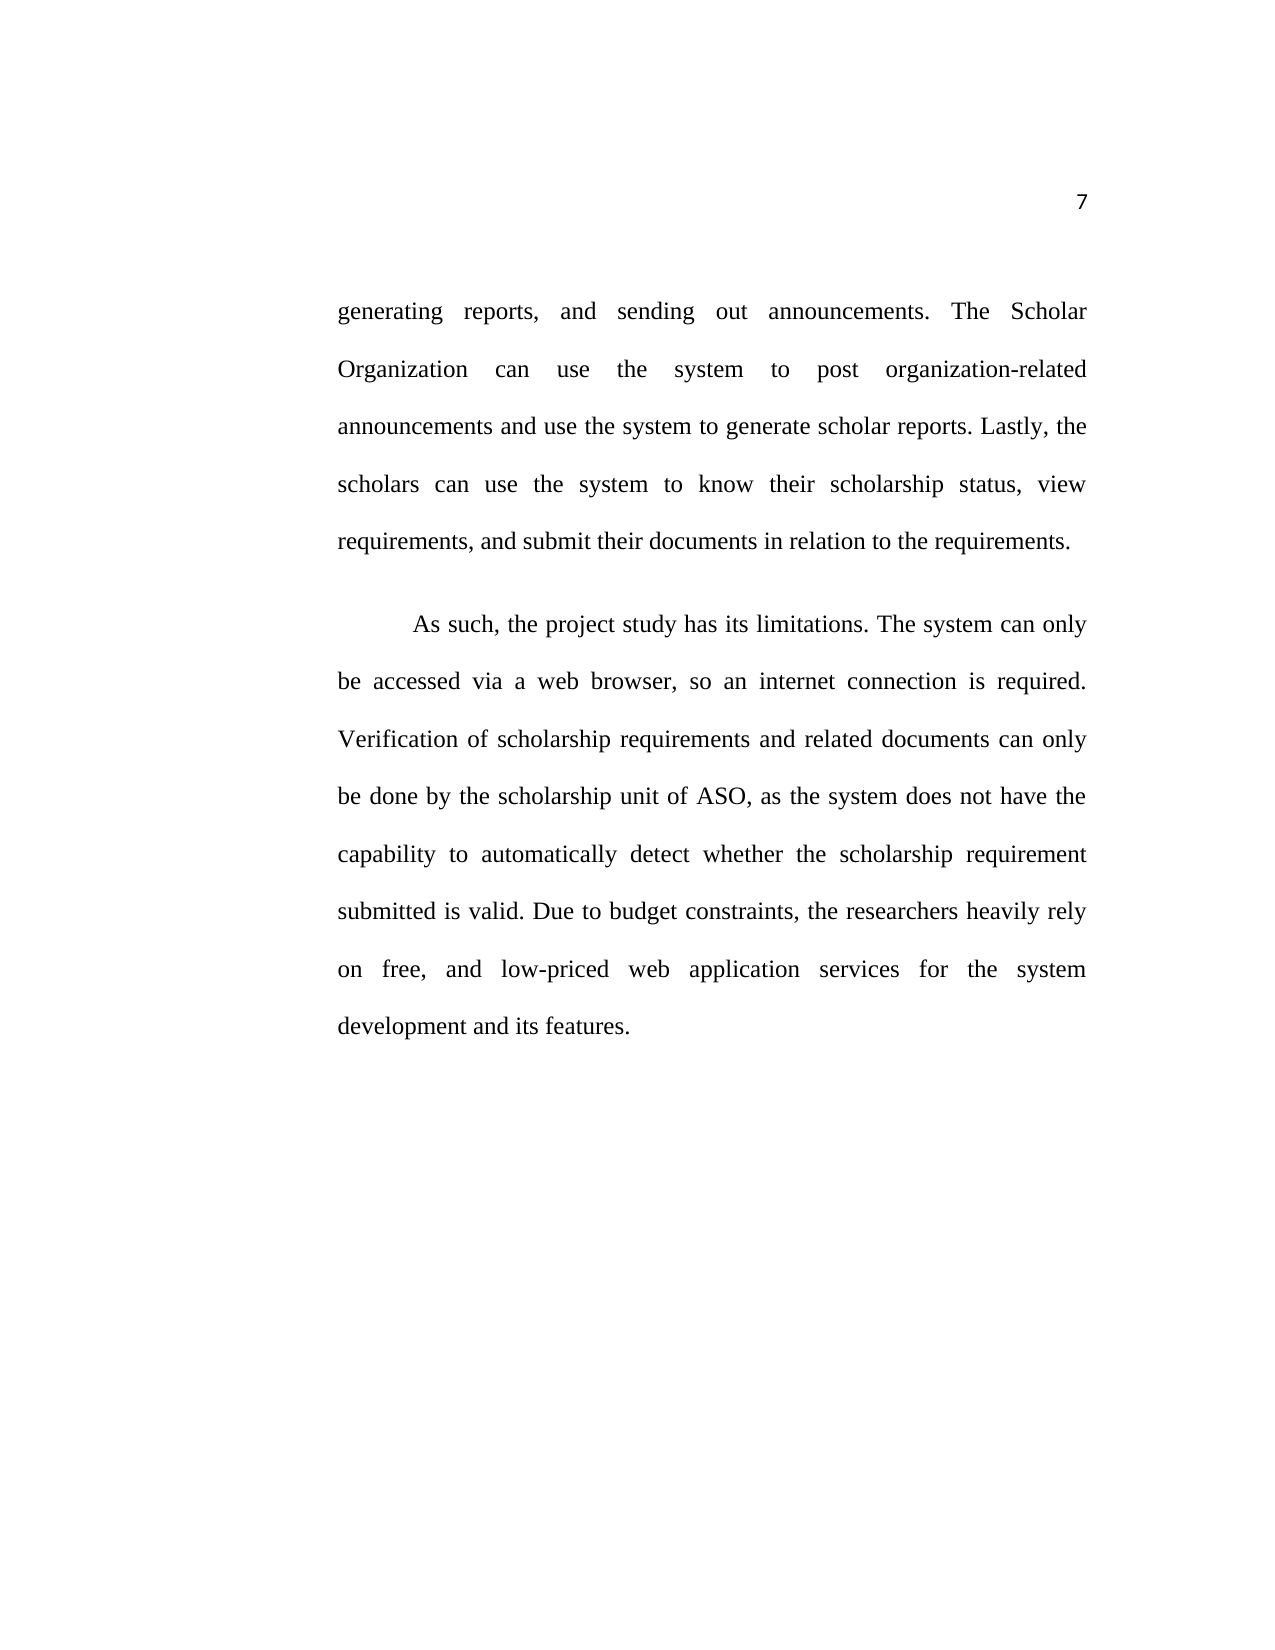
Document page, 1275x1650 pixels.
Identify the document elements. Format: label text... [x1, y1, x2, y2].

text As such, the project study has its limitations. The system can only be accessed via a web browser, so an internet connection is required. Verification of scholarship requirements and related documents can only be done by the scholarship unit of ASO, as the system does not have the capability to automatically detect whether the scholarship requirement submitted is valid. Due to budget constraints, the researchers heavily rely on free, and low-priced web application services for the system development and its features. [337, 609, 1087, 1040]
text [337, 296, 1087, 555]
